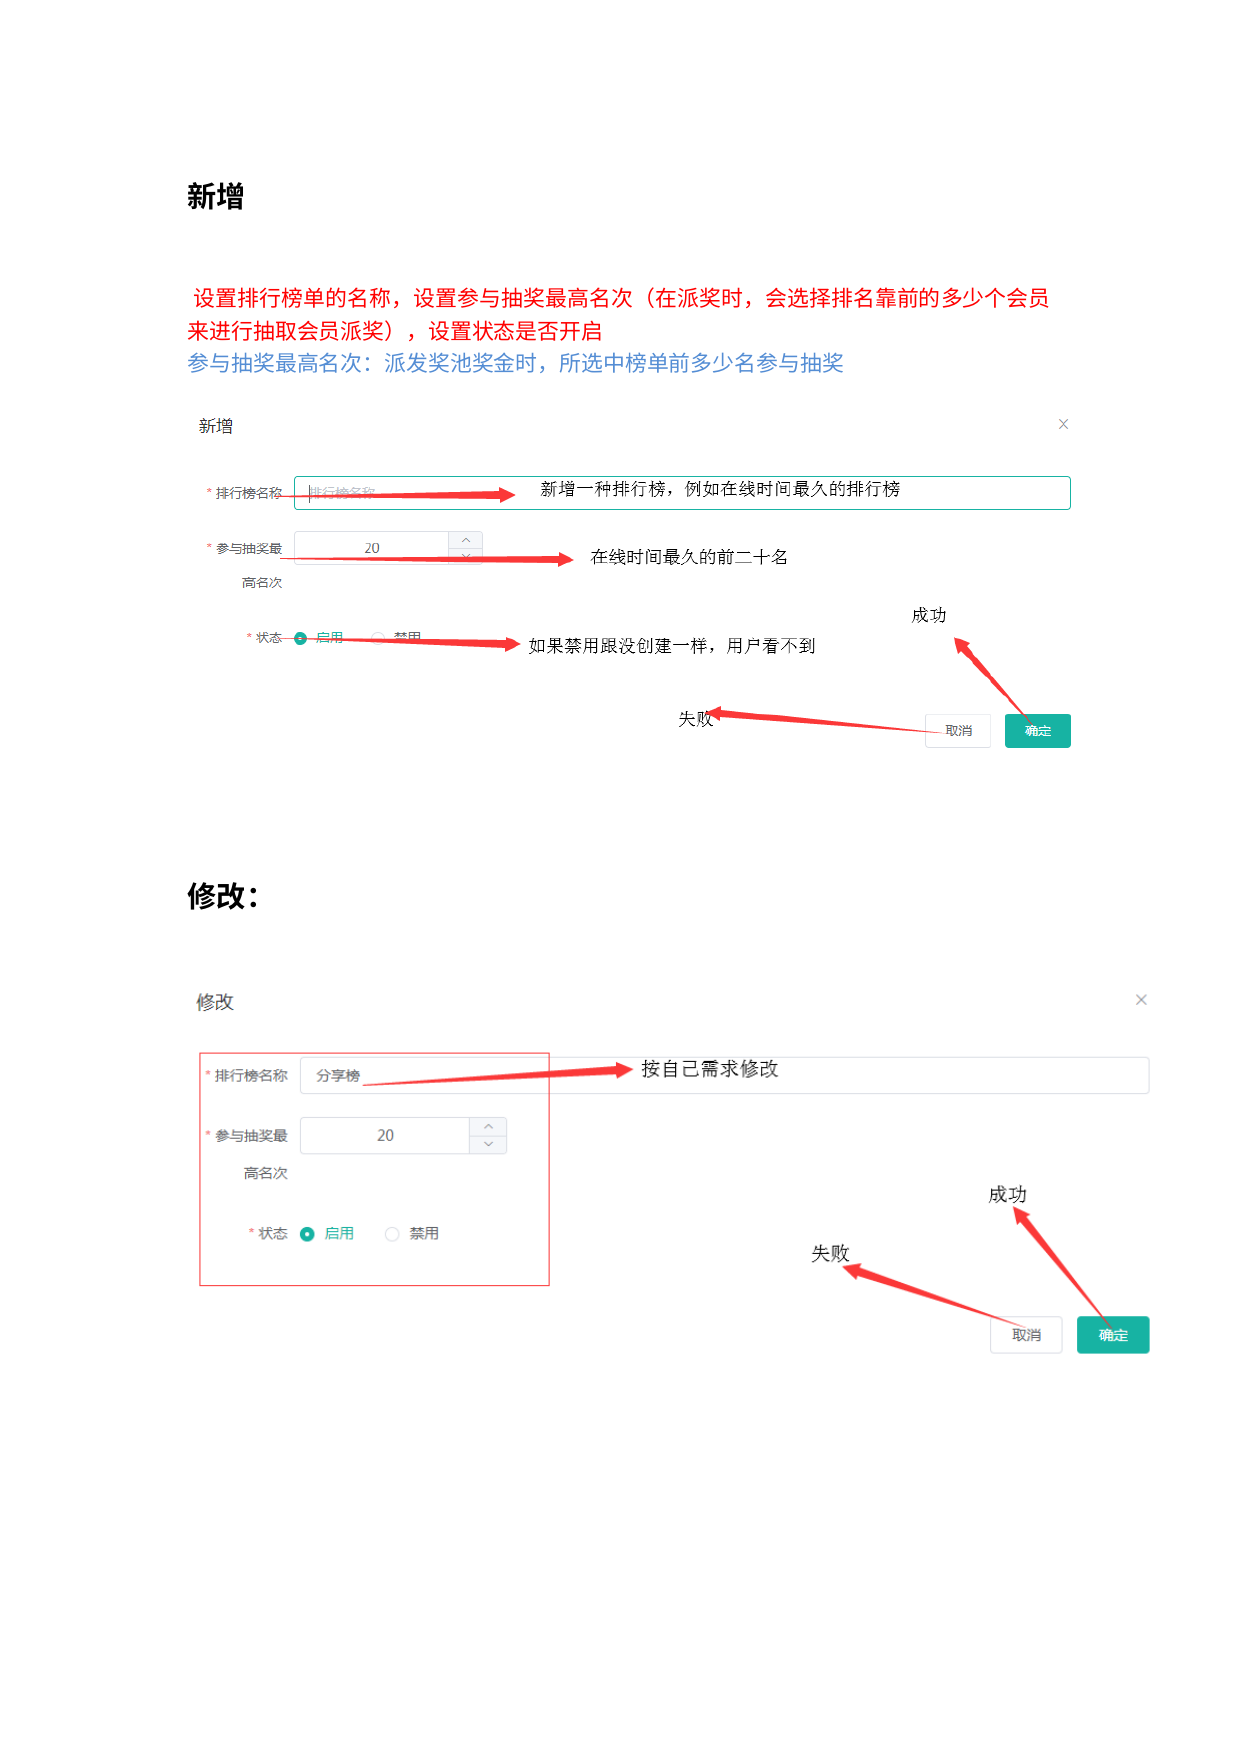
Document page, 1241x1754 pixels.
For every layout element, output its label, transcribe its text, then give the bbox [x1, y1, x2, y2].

subtitle 新增 [187, 162, 1053, 227]
text 参与抽奖最高名次：派发奖池奖金时，所选中榜单前多少名参与抽奖 [187, 346, 1053, 378]
picture [187, 981, 1160, 1364]
subtitle 修改： [187, 862, 1053, 927]
picture [187, 410, 1082, 753]
text 设置排行榜单的名称，设置参与抽奖最高名次（在派奖时，会选择排名靠前的多少个会员来进行抽取会员派奖），设置状态是否开启 [187, 281, 1053, 346]
